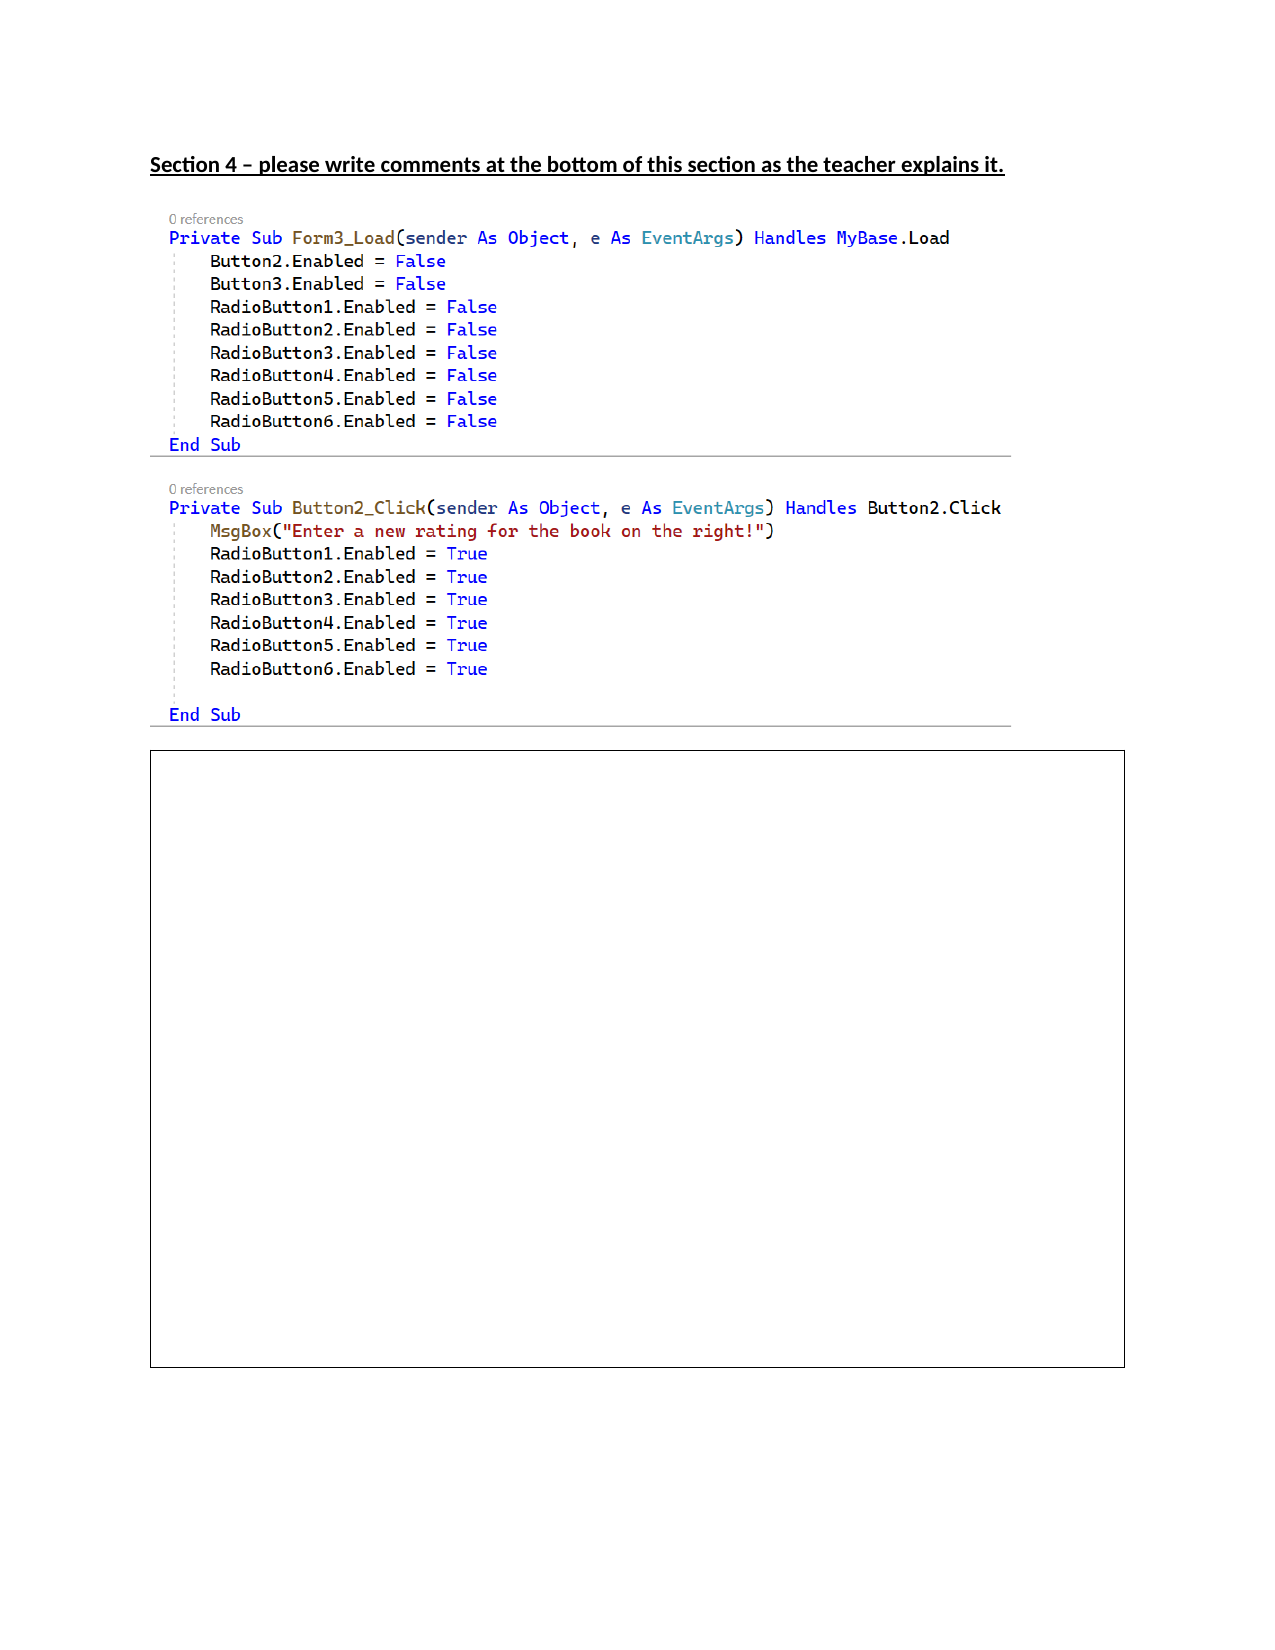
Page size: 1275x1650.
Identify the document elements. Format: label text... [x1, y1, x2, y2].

table_header [151, 751, 1124, 1367]
text Section 4 – please write comments at the bottom of this section as the teacher explains it. [150, 150, 1125, 178]
picture [150, 196, 1012, 731]
